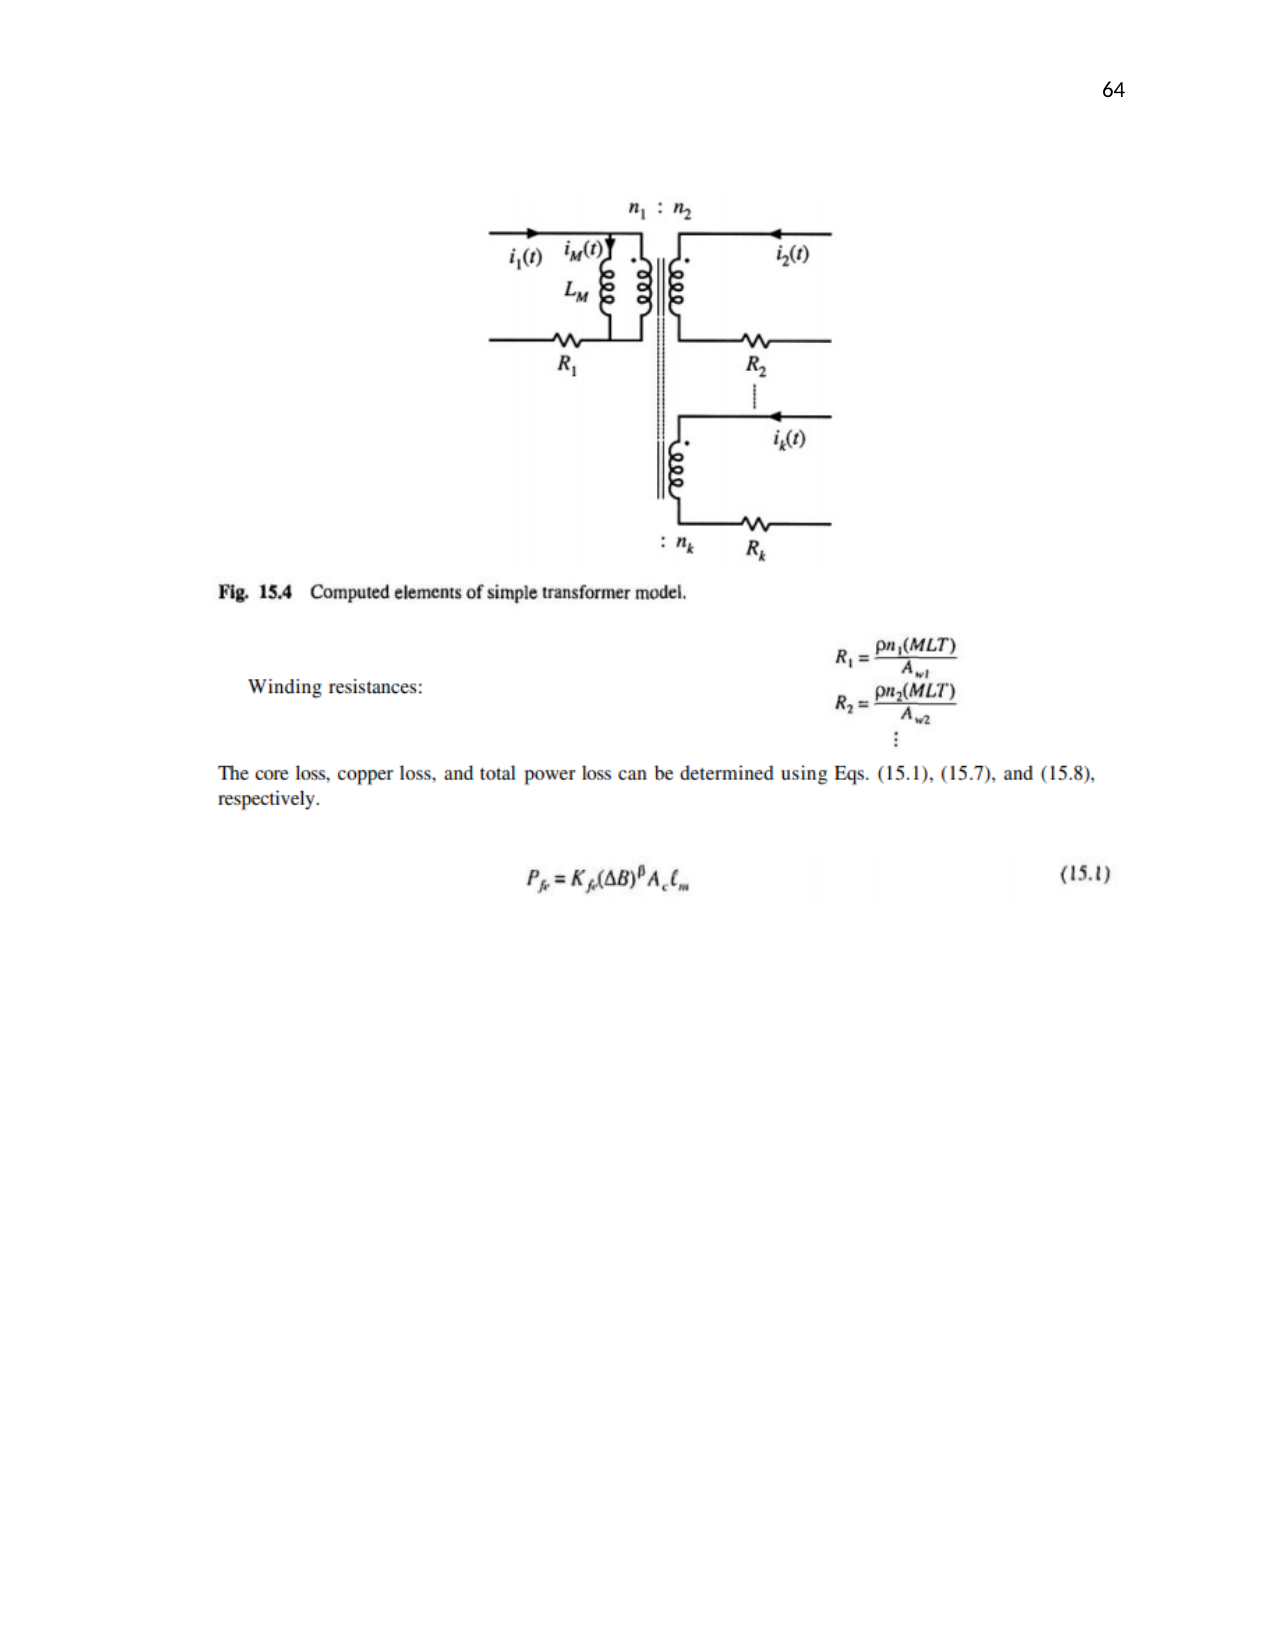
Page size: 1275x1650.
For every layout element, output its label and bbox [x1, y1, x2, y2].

picture [150, 844, 1125, 916]
picture [150, 150, 1125, 826]
